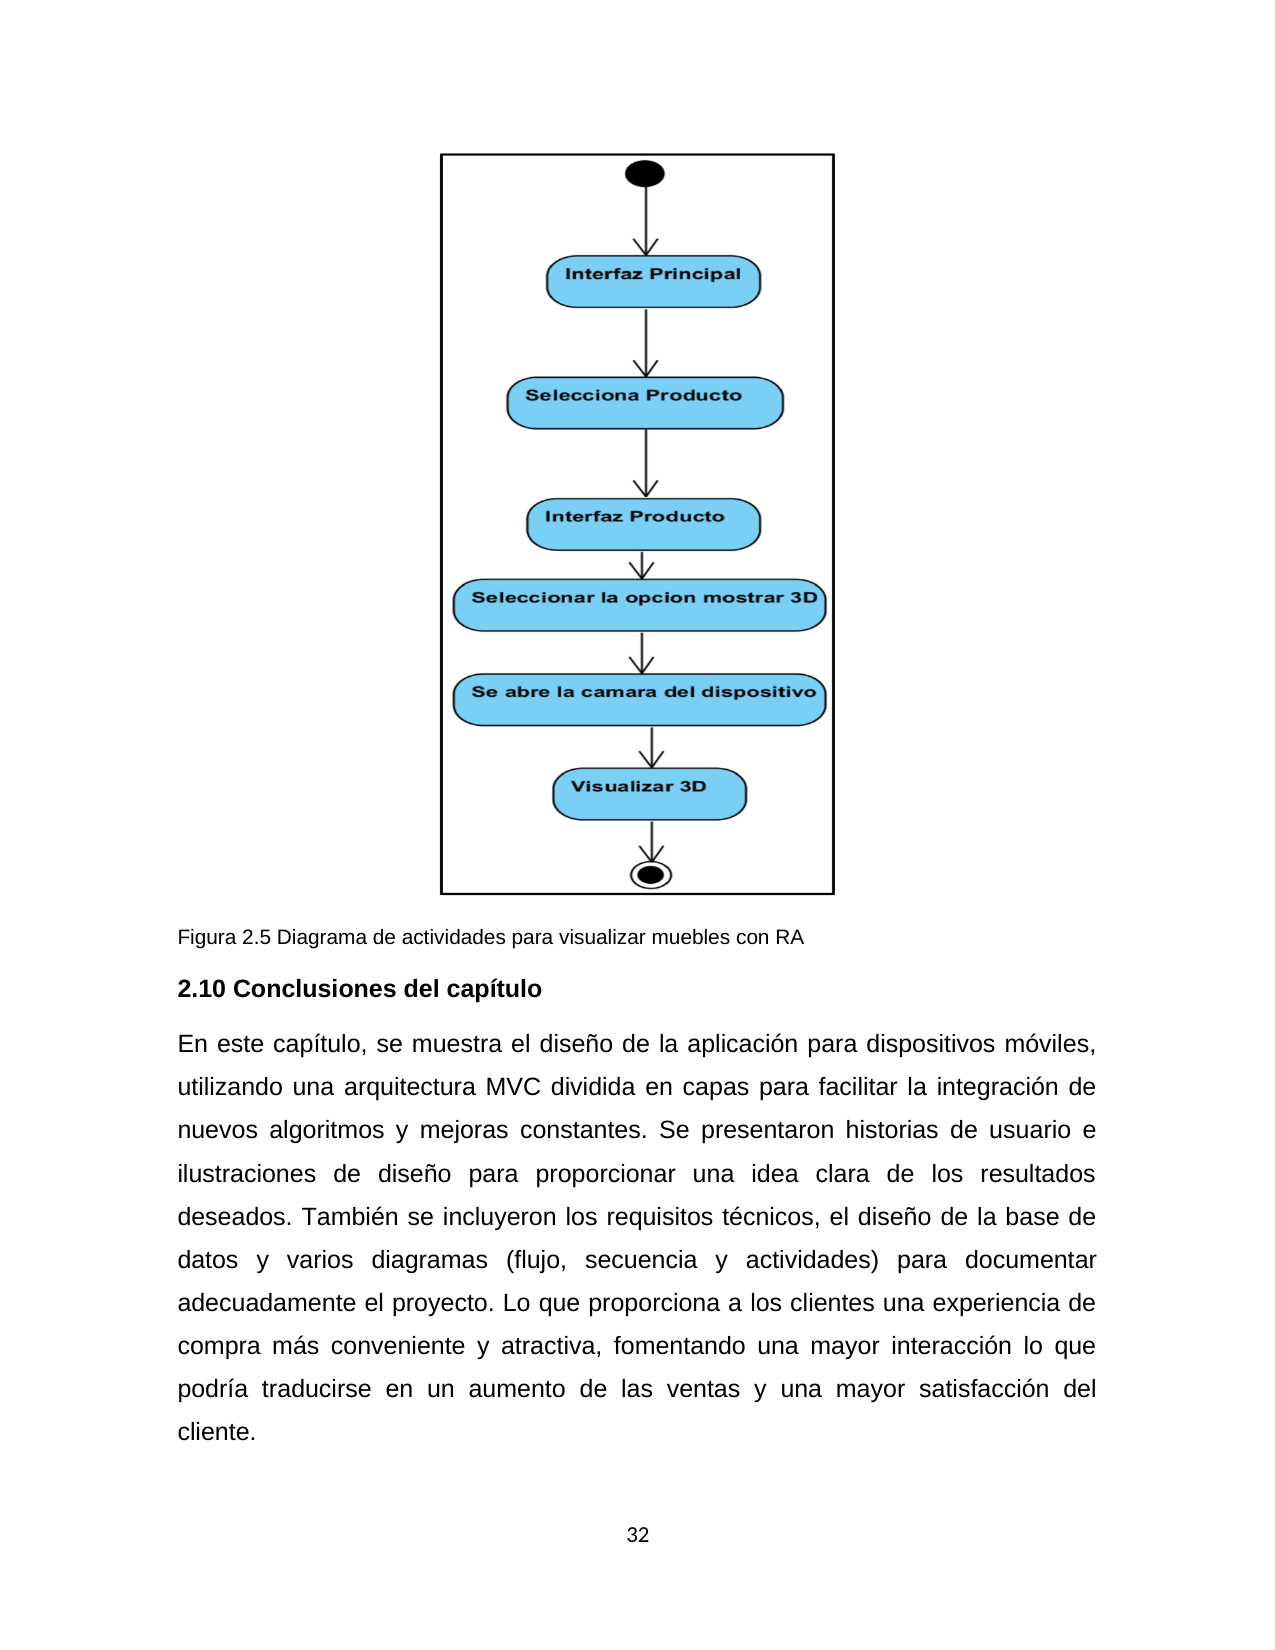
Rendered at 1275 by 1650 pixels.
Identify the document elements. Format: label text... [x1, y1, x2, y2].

subtitle 2.10 Conclusiones del capítulo [177, 974, 1098, 1002]
text Figura 2.5 Diagrama de actividades para visualizar muebles con RA [177, 925, 1098, 949]
picture [436, 147, 839, 899]
text En este capítulo, se muestra el diseño de la aplicación para dispositivos móviles, utilizando una arquitectura MVC dividida en capas para facilitar la integración de nuevos algoritmos y mejoras constantes. Se presentaron historias de usuario e ilustraciones de diseño para proporcionar una idea clara de los resultados deseados. También se incluyeron los requisitos técnicos, el diseño de la base de datos y varios diagramas (flujo, secuencia y actividades) para documentar adecuadamente el proyecto. Lo que proporciona a los clientes una experiencia de compra más conveniente y atractiva, fomentando una mayor interacción lo que podría traducirse en un aumento de las ventas y una mayor satisfacción del cliente. [177, 1029, 1098, 1446]
